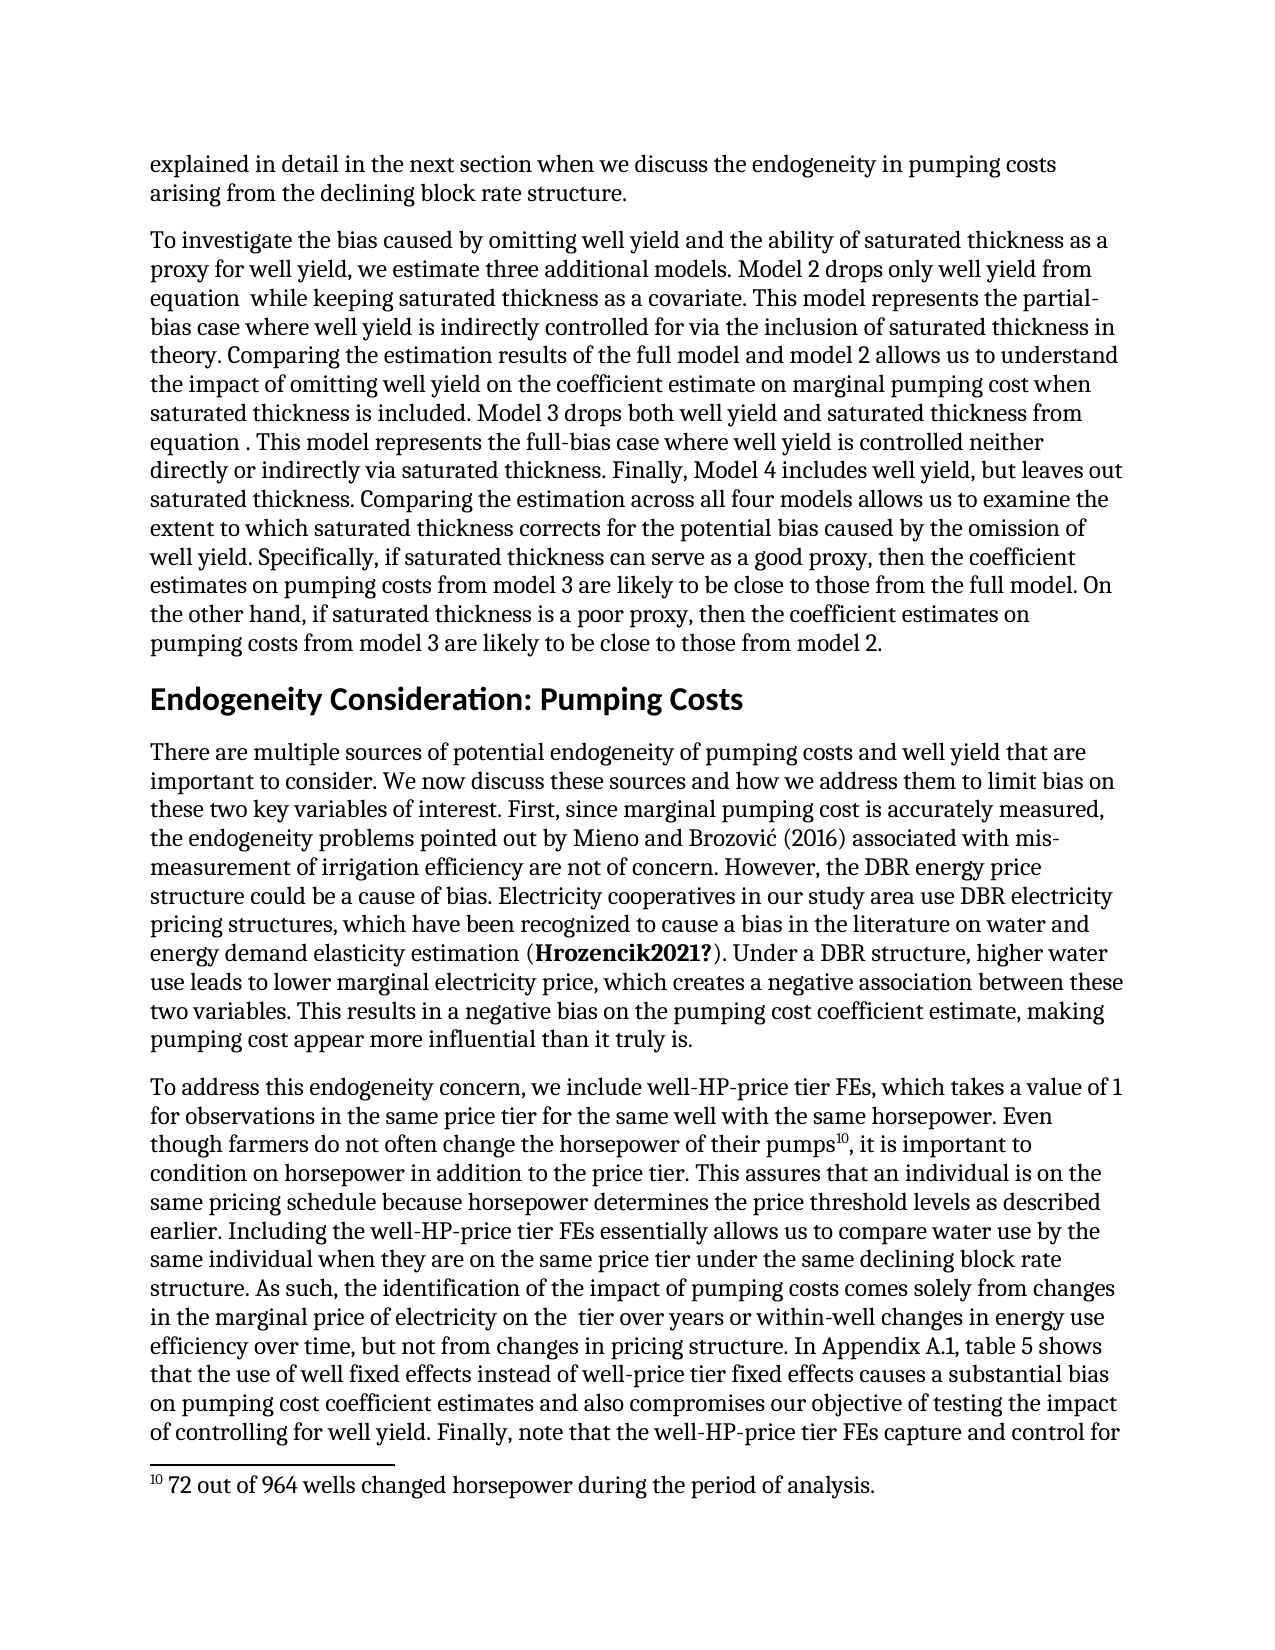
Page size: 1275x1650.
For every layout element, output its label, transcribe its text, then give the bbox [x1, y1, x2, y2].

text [150, 1073, 1125, 1447]
text There are multiple sources of potential endogeneity of pumping costs and well yield that are important to consider. We now discuss these sources and how we address them to limit bias on these two key variables of interest. First, since marginal pumping cost is accurately measured, the endogeneity problems pointed out by Mieno and Brozović (2016) associated with mis-measurement of irrigation efficiency are not of concern. However, the DBR energy price structure could be a cause of bias. Electricity cooperatives in our study area use DBR electricity pricing structures, which have been recognized to cause a bias in the literature on water and energy demand elasticity estimation (Hrozencik2021?). Under a DBR structure, higher water use leads to lower marginal electricity price, which creates a negative association between these two variables. This results in a negative bias on the pumping cost coefficient estimate, making pumping cost appear more influential than it truly is. [150, 738, 1125, 1054]
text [150, 150, 1125, 207]
subtitle Endogeneity Consideration: Pumping Costs [150, 678, 1125, 719]
text To investigate the bias caused by omitting well yield and the ability of saturated thickness as a proxy for well yield, we estimate three additional models. Model 2 drops only well yield from equation while keeping saturated thickness as a covariate. This model represents the partial-bias case where well yield is indirectly controlled for via the inclusion of saturated thickness in theory. Comparing the estimation results of the full model and model 2 allows us to understand the impact of omitting well yield on the coefficient estimate on marginal pumping cost when saturated thickness is included. Model 3 drops both well yield and saturated thickness from equation . This model represents the full-bias case where well yield is controlled neither directly or indirectly via saturated thickness. Finally, Model 4 includes well yield, but leaves out saturated thickness. Comparing the estimation across all four models allows us to examine the extent to which saturated thickness corrects for the potential bias caused by the omission of well yield. Specifically, if saturated thickness can serve as a good proxy, then the coefficient estimates on pumping costs from model 3 are likely to be close to those from the full model. On the other hand, if saturated thickness is a poor proxy, then the coefficient estimates on pumping costs from model 3 are likely to be close to those from model 2. [150, 226, 1125, 657]
